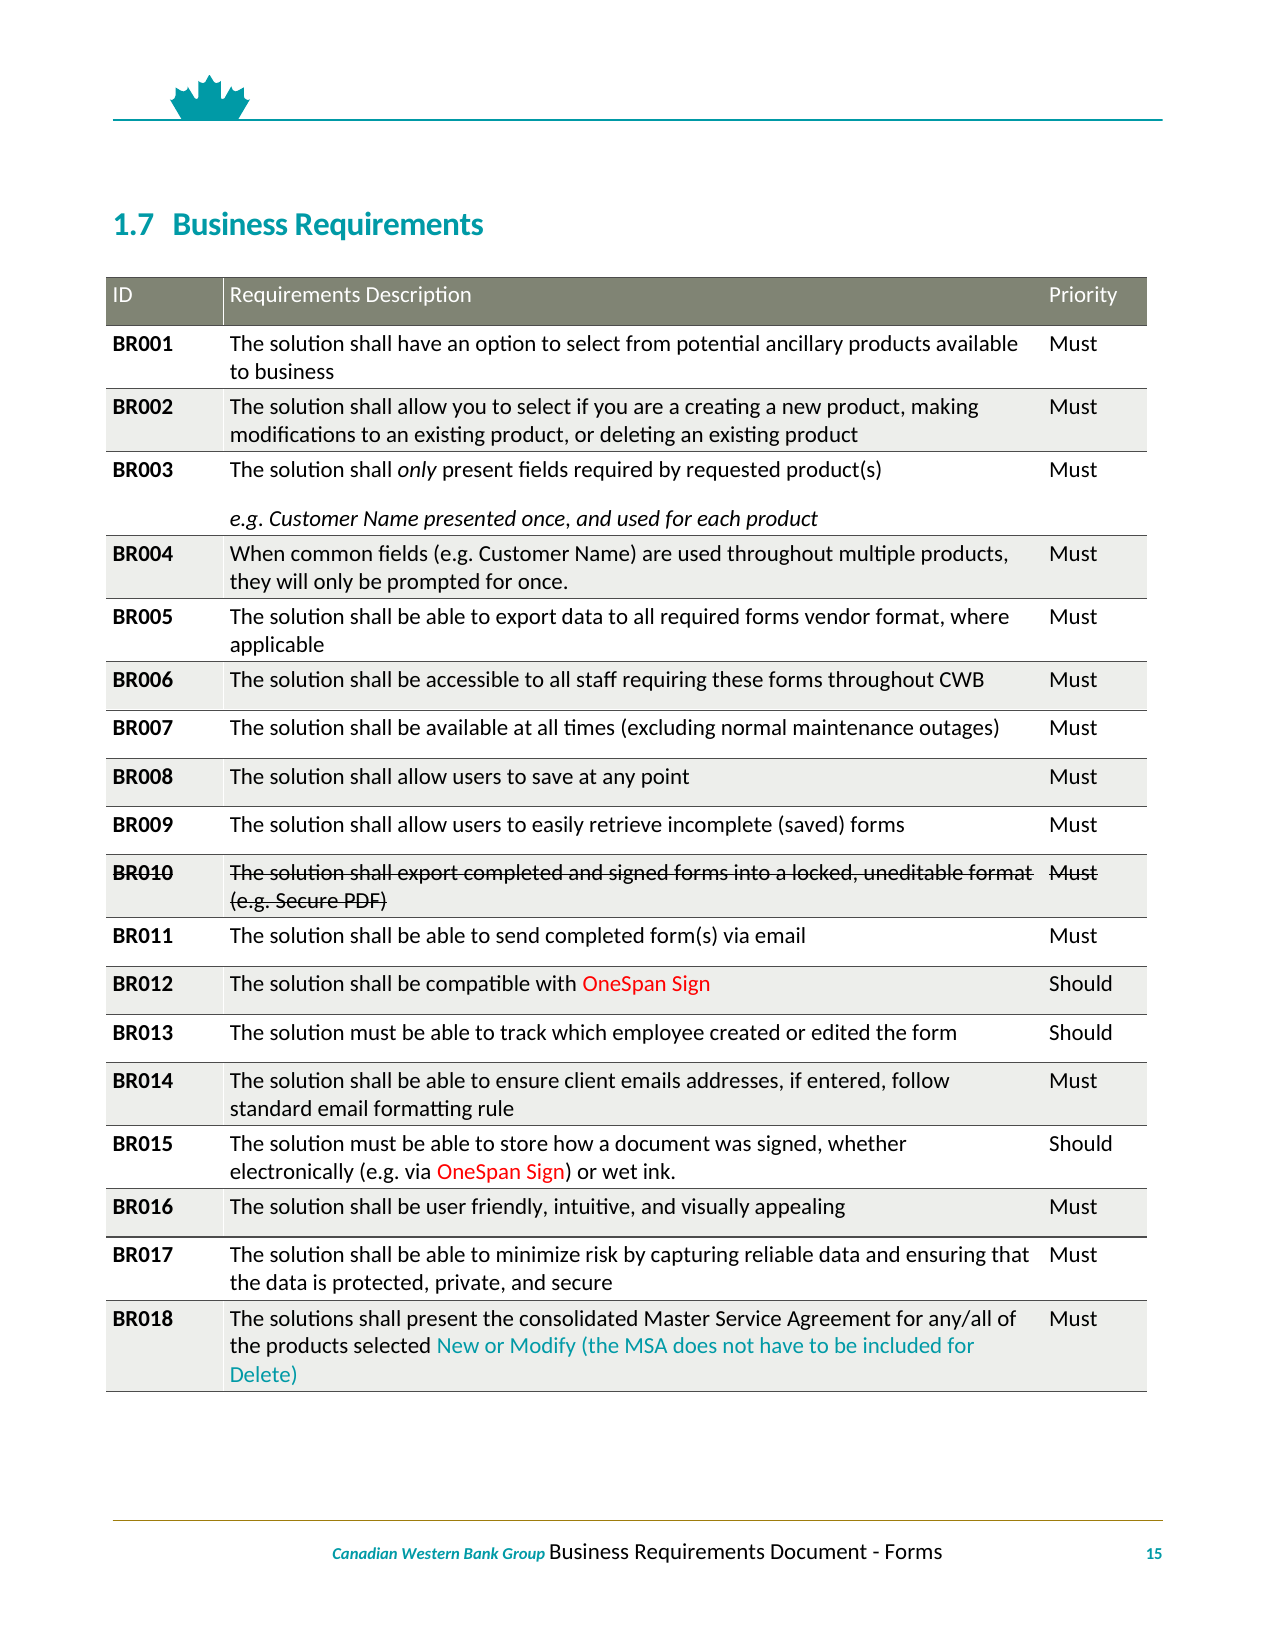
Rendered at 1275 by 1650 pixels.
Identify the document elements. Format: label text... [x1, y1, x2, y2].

table_cell The solution shall be compatible with OneSpan Sign [224, 967, 1043, 1014]
table_cell The solution shall only present fields required by requested product(s) e.g. Customer Name presented once, and used for each product [224, 452, 1043, 535]
table_cell The solution shall allow you to select if you are a creating a new product, making modifications to an existing product, or deleting an existing product [224, 389, 1043, 451]
table_cell Must [1043, 711, 1147, 758]
table_cell BR002 [106, 389, 223, 451]
table_cell Should [1043, 967, 1147, 1014]
subtitle Business Requirements [112, 203, 1162, 244]
table_cell BR007 [106, 711, 223, 758]
table_cell The solution shall be accessible to all staff requiring these forms throughout CWB [224, 662, 1043, 709]
table_cell Must [1043, 452, 1147, 535]
table_cell Must [1043, 1301, 1147, 1391]
table_cell BR011 [106, 918, 223, 966]
table_cell The solution shall be user friendly, intuitive, and visually appealing [224, 1189, 1043, 1236]
table_cell BR015 [106, 1126, 223, 1188]
table_header ID [106, 278, 223, 325]
table_cell Should [1043, 1126, 1147, 1188]
table_cell Must [1043, 536, 1147, 598]
table_cell The solution shall be able to ensure client emails addresses, if entered, follow standard email formatting rule [224, 1063, 1043, 1125]
table_cell Must [1043, 855, 1147, 917]
table_cell Must [1043, 326, 1147, 388]
table_cell Should [1043, 1015, 1147, 1062]
table_cell Must [1043, 599, 1147, 661]
table_cell BR012 [106, 967, 223, 1014]
table_cell The solution shall be able to send completed form(s) via email [224, 918, 1043, 966]
table_cell BR013 [106, 1015, 223, 1062]
table_cell BR018 [106, 1301, 223, 1391]
table_cell BR008 [106, 759, 223, 806]
table_cell The solution shall export completed and signed forms into a locked, uneditable format (e.g. Secure PDF) [224, 855, 1043, 917]
table_cell The solution must be able to store how a document was signed, whether electronically (e.g. via OneSpan Sign) or wet ink. [224, 1126, 1043, 1188]
table_cell Must [1043, 1238, 1147, 1299]
table_header Requirements Description [224, 278, 1043, 325]
table_cell The solution shall allow users to save at any point [224, 759, 1043, 806]
table_cell The solution shall be available at all times (excluding normal maintenance outages) [224, 711, 1043, 758]
table_cell When common fields (e.g. Customer Name) are used throughout multiple products, they will only be prompted for once. [224, 536, 1043, 598]
table_cell The solution shall have an option to select from potential ancillary products available to business [224, 326, 1043, 388]
table_cell Must [1043, 662, 1147, 709]
table_cell BR014 [106, 1063, 223, 1125]
table_cell BR004 [106, 536, 223, 598]
table_cell The solution must be able to track which employee created or edited the form [224, 1015, 1043, 1062]
table_cell Must [1043, 1063, 1147, 1125]
table_cell Must [1043, 807, 1147, 854]
table_cell BR001 [106, 326, 223, 388]
table_cell The solution shall be able to minimize risk by capturing reliable data and ensuring that the data is protected, private, and secure [224, 1238, 1043, 1299]
table_cell BR010 [106, 855, 223, 917]
table_cell Must [1043, 389, 1147, 451]
table_cell BR016 [106, 1189, 223, 1236]
table_cell The solution shall allow users to easily retrieve incomplete (saved) forms [224, 807, 1043, 854]
table_cell BR017 [106, 1238, 223, 1299]
table_cell BR003 [106, 452, 223, 535]
table_header Priority [1043, 278, 1147, 325]
table_cell The solutions shall present the consolidated Master Service Agreement for any/all of the products selected New or Modify (the MSA does not have to be included for Delete) [224, 1301, 1043, 1391]
table_cell The solution shall be able to export data to all required forms vendor format, where applicable [224, 599, 1043, 661]
table_cell Must [1043, 918, 1147, 966]
table_cell Must [1043, 759, 1147, 806]
table_cell BR009 [106, 807, 223, 854]
table_cell BR006 [106, 662, 223, 709]
table_cell Must [1043, 1189, 1147, 1236]
table_cell BR005 [106, 599, 223, 661]
